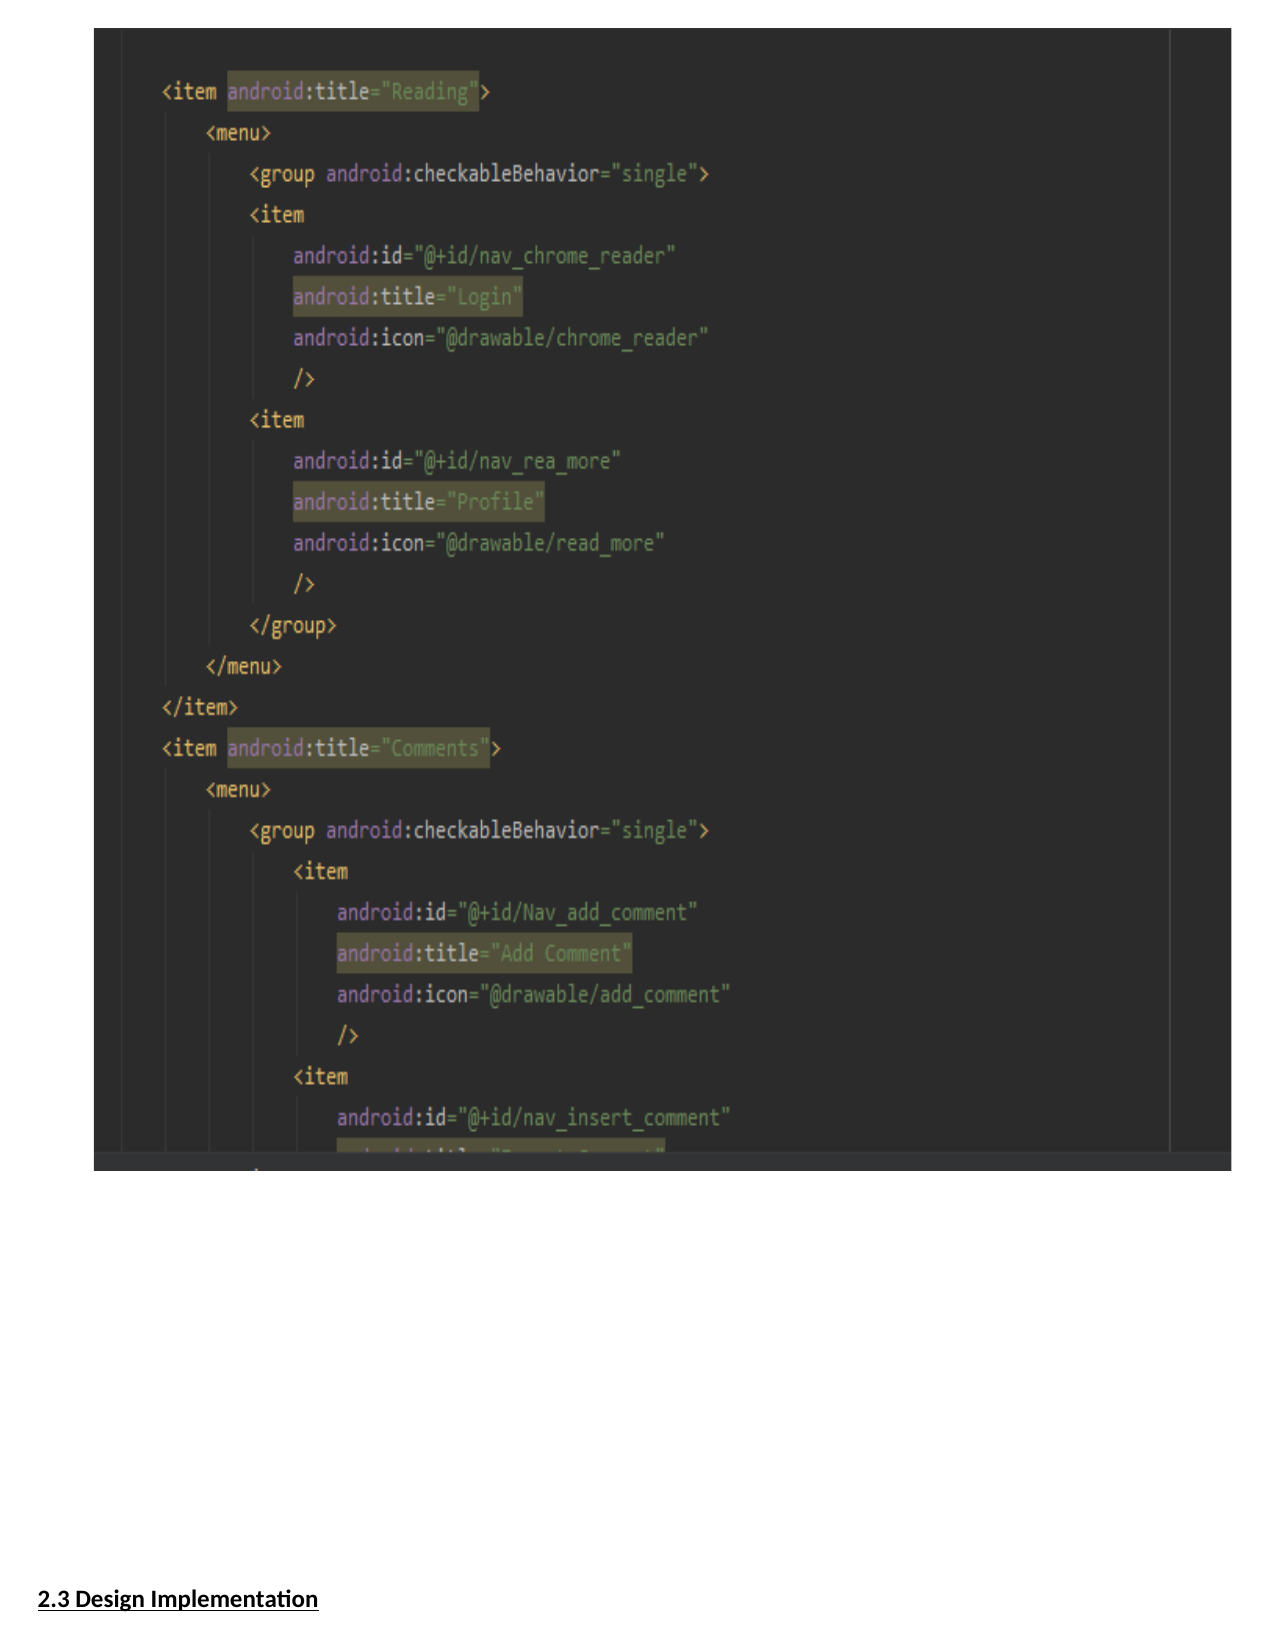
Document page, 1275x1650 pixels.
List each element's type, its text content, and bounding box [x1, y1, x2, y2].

picture [93, 28, 1232, 1171]
text 2.3 Design Implementation [37, 1583, 1237, 1614]
